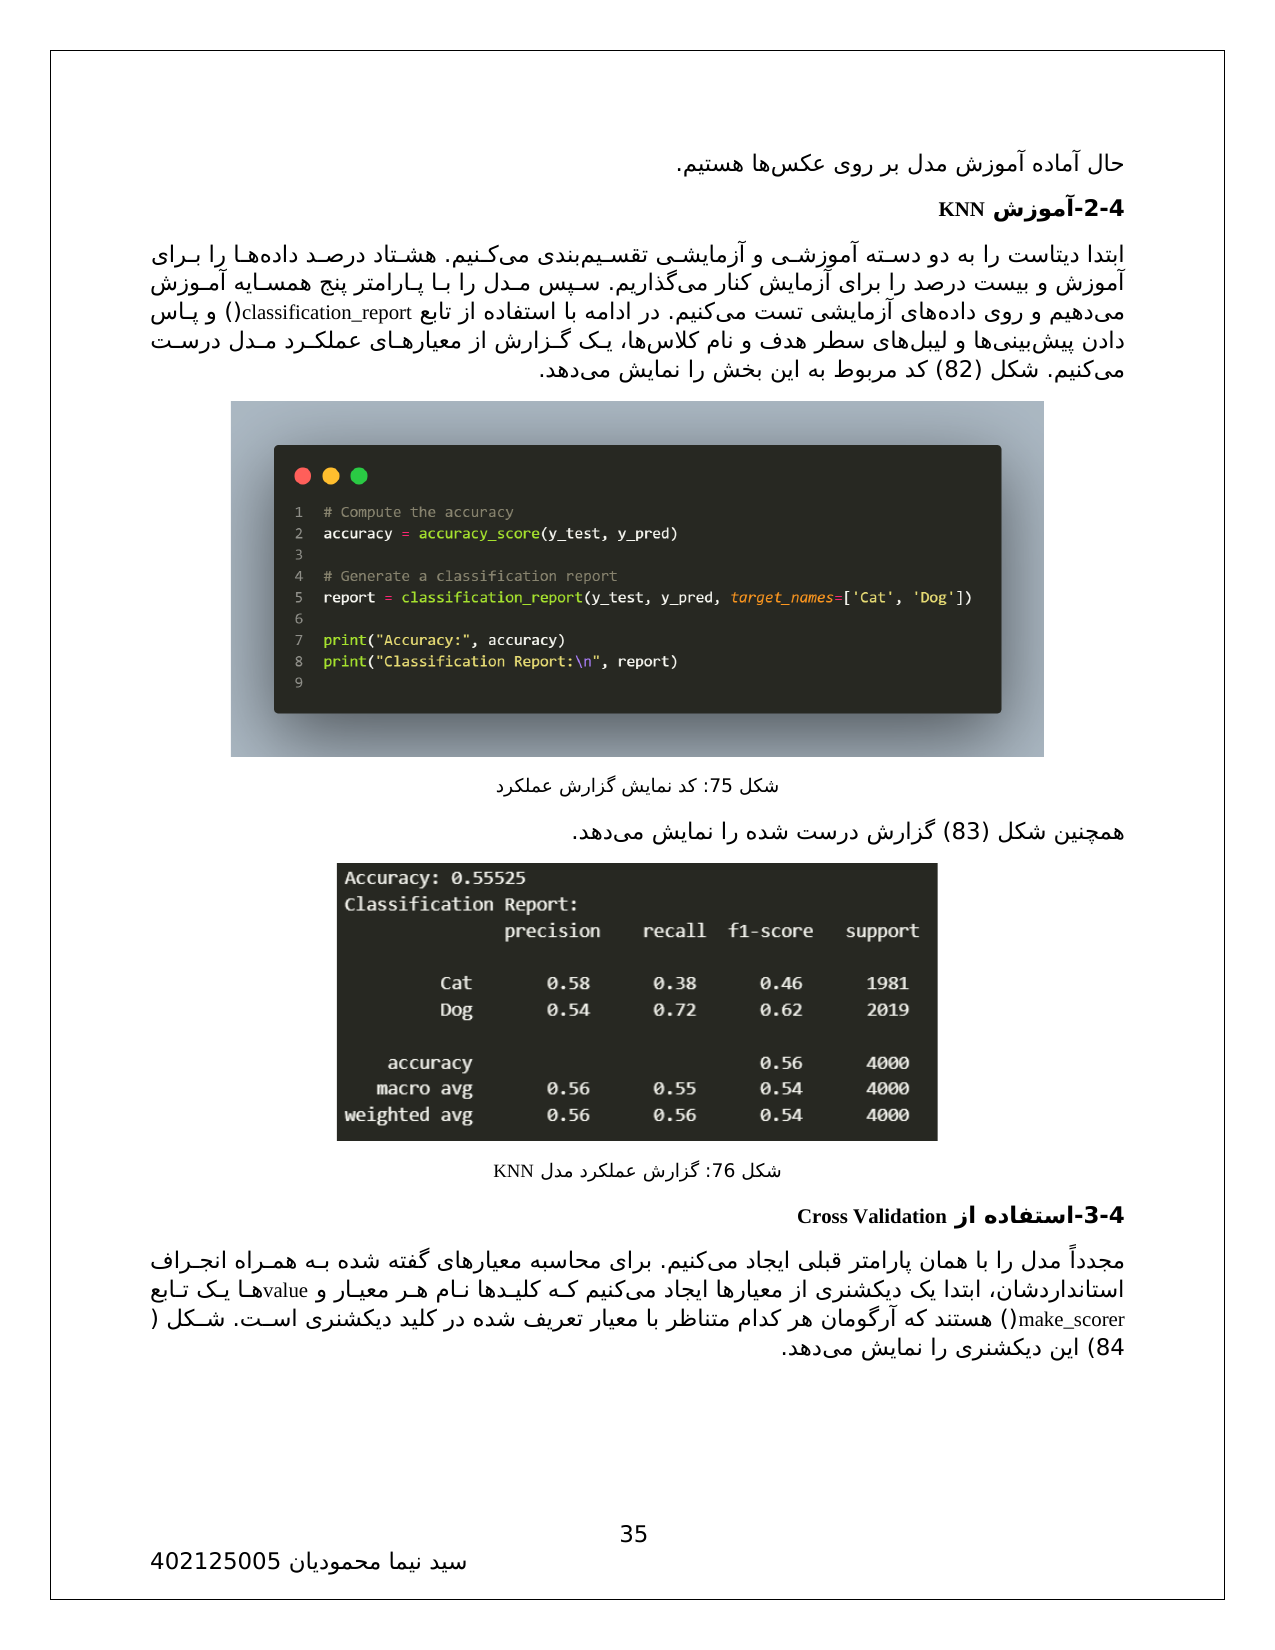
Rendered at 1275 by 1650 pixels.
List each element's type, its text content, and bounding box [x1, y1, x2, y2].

text شکل 75: کد نمایش گزارش عملکرد [150, 776, 1125, 797]
text ابتدا دیتاست را به دو دسته آموزشی و آزمایشی تقسیم‌بندی می‌کنیم. هشتاد درصد داده‌ها را برای آموزش و بیست درصد را برای آزمایش کنار می‌گذاریم. سپس مدل را با پارامتر پنج همسایه آموزش می‌دهیم و روی داده‌های آزمایشی تست می‌کنیم. در ادامه با استفاده از تابع classification_report() و پاس دادن پیش‌بینی‌ها و لیبل‌های سطر هدف و نام کلاس‌ها، یک گزارش از معیارهای عملکرد مدل درست می‌کنیم. شکل (82) کد مربوط به این بخش را نمایش می‌دهد. [150, 241, 1125, 382]
text همچنین شکل (83) گزارش درست شده را نمایش می‌دهد. [150, 818, 1125, 845]
subtitle 3-4-استفاده از Cross Validation [150, 1202, 1125, 1229]
picture [336, 863, 938, 1141]
text مجدداً مدل را با همان پارامتر قبلی ایجاد می‌کنیم. برای محاسبه معیار‌های گفته شده به همراه انجراف استانداردشان، ابتدا یک دیکشنری از معیارها ایجاد می‌کنیم که کلیدها نام هر معیار و valueها یک تابع make_scorer() هستند که آرگومان هر کدام متناظر با معیار تعریف شده در کلید دیکشنری است. شکل (84) این دیکشنری را نمایش می‌دهد. [150, 1248, 1125, 1361]
picture [230, 401, 1044, 757]
text حال آماده آموزش مدل بر روی عکس‌ها هستیم. [150, 150, 1125, 177]
subtitle 2-4-آموزش KNN [150, 195, 1125, 222]
text شکل 76: گزارش عملکرد مدل KNN [150, 1159, 1125, 1181]
